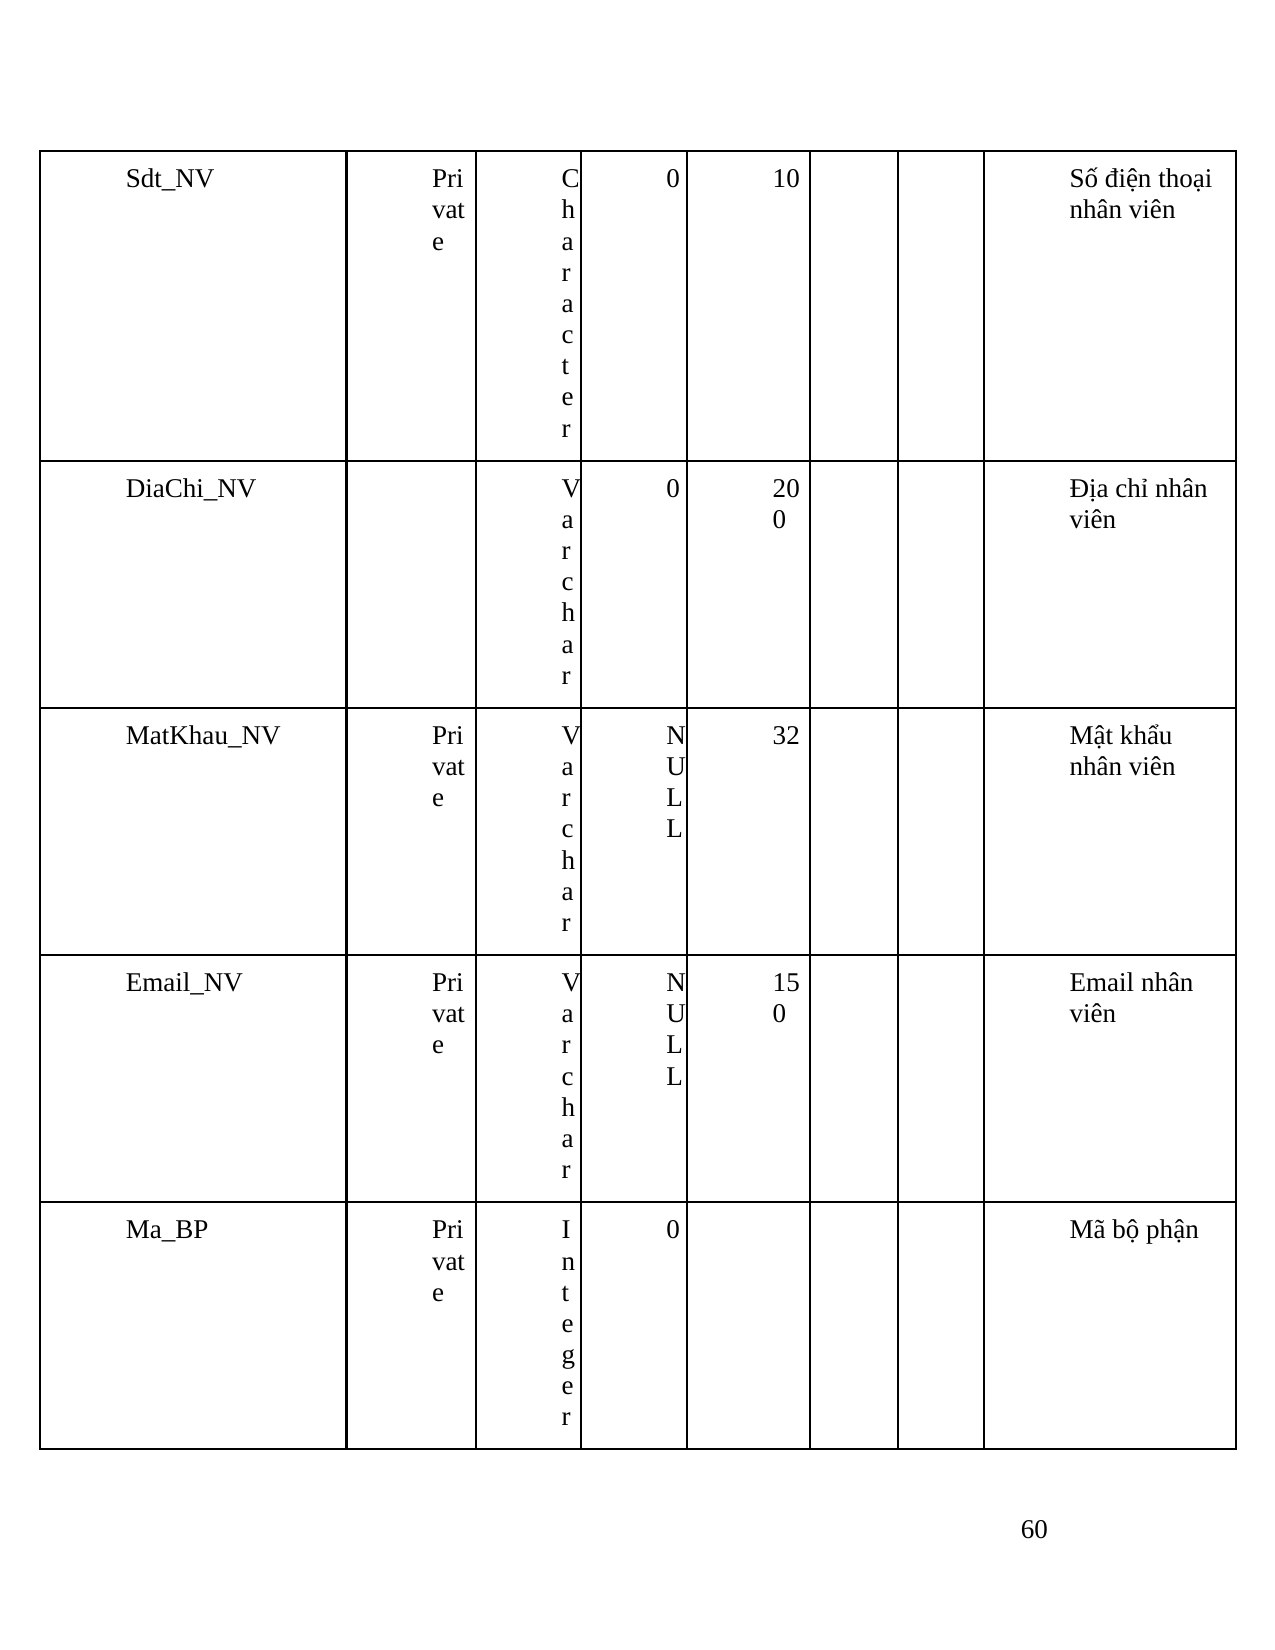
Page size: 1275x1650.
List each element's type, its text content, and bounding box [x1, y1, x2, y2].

table_cell Varchar [477, 462, 580, 707]
table_cell Địa chỉ nhân viên [985, 462, 1235, 707]
table_cell [899, 462, 983, 707]
table_cell [348, 462, 475, 707]
table_cell [811, 462, 897, 707]
table_cell Private [348, 956, 475, 1201]
table_cell DiaChi_NV [41, 462, 345, 707]
table_cell NULL [582, 956, 686, 1201]
table_cell Integer [477, 1203, 580, 1448]
table_cell Varchar [477, 709, 580, 954]
table_cell NULL [582, 709, 686, 954]
table_cell [899, 956, 983, 1201]
table_cell [811, 956, 897, 1201]
table_cell 200 [688, 462, 809, 707]
table_cell [811, 152, 897, 459]
table_cell Sdt_NV [41, 152, 345, 459]
table_cell [899, 152, 983, 459]
table_cell Email nhân viên [985, 956, 1235, 1201]
table_cell 10 [688, 152, 809, 459]
table_cell 0 [582, 462, 686, 707]
table_cell [899, 709, 983, 954]
table_cell Ma_BP [41, 1203, 345, 1448]
table_cell Số điện thoại nhân viên [985, 152, 1235, 459]
table_cell 150 [688, 956, 809, 1201]
table_cell Mật khẩu nhân viên [985, 709, 1235, 954]
table_cell Private [348, 152, 475, 459]
table_cell MatKhau_NV [41, 709, 345, 954]
table_cell 32 [688, 709, 809, 954]
table_cell [811, 1203, 897, 1448]
table_cell Private [348, 1203, 475, 1448]
table_cell Mã bộ phận [985, 1203, 1235, 1448]
table_cell Private [348, 709, 475, 954]
table_cell Character [477, 152, 580, 459]
table_cell [811, 709, 897, 954]
table_cell Varchar [477, 956, 580, 1201]
table_cell Email_NV [41, 956, 345, 1201]
table_cell [688, 1203, 809, 1448]
table_cell [899, 1203, 983, 1448]
table_cell 0 [582, 1203, 686, 1448]
table_cell 0 [582, 152, 686, 459]
